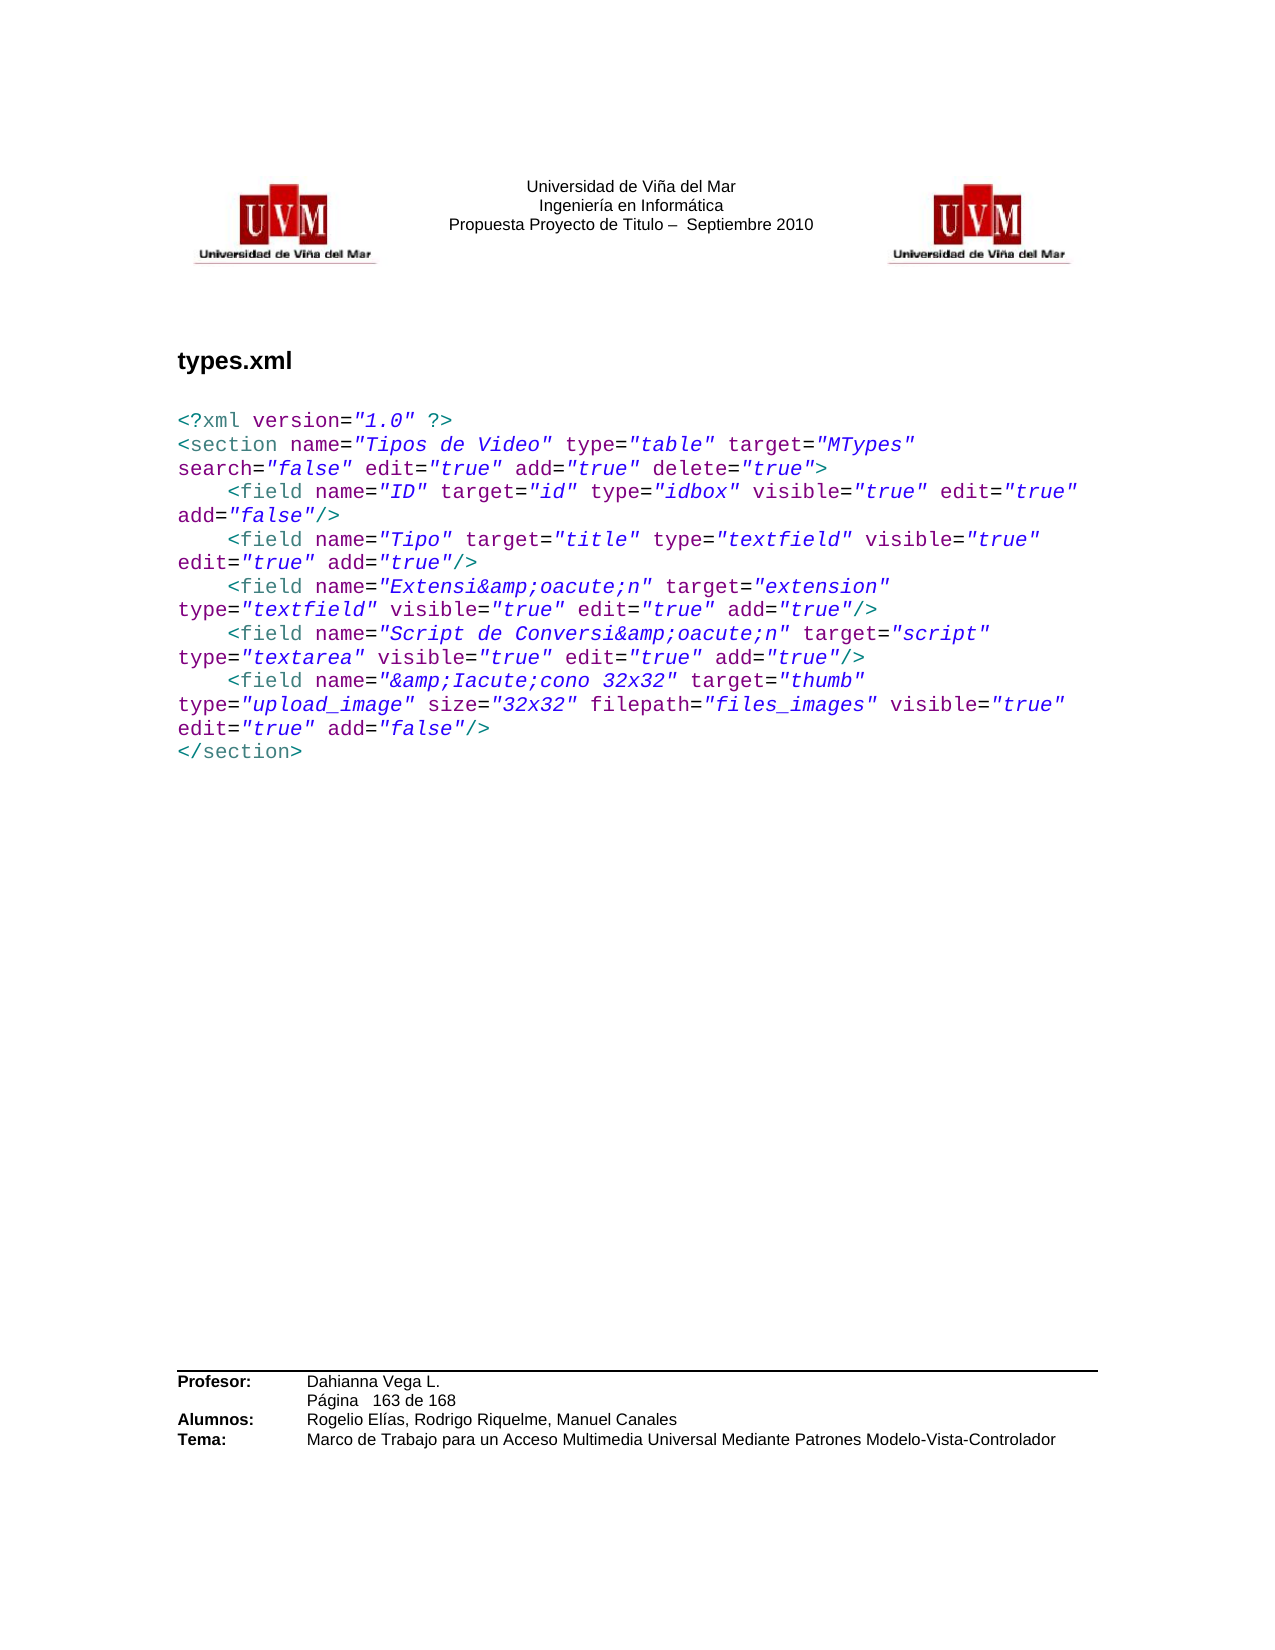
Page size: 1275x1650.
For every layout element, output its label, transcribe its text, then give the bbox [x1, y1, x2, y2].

picture [871, 176, 1084, 267]
text <field name="Tipo" target="title" type="textfield" visible="true" edit="true" add="true"/> [177, 528, 1098, 576]
text <field name="Extensi&amp;oacute;n" target="extension" type="textfield" visible="true" edit="true" add="true"/> [177, 576, 1098, 623]
text types.xml [177, 346, 1098, 375]
text <field name="Script de Conversi&amp;oacute;n" target="script" type="textarea" visible="true" edit="true" add="true"/> [177, 623, 1098, 670]
text <?xml version="1.0" ?> [177, 410, 1098, 434]
text <field name="ID" target="id" type="idbox" visible="true" edit="true" add="false"/> [177, 481, 1098, 528]
text <section name="Tipos de Video" type="table" target="MTypes" search="false" edit="true" add="true" delete="true"> [177, 434, 1098, 481]
text <field name="&amp;Iacute;cono 32x32" target="thumb" type="upload_image" size="32x32" filepath="files_images" visible="true" edit="true" add="false"/> [177, 670, 1098, 741]
picture [177, 176, 390, 267]
text </section> [177, 741, 1098, 765]
